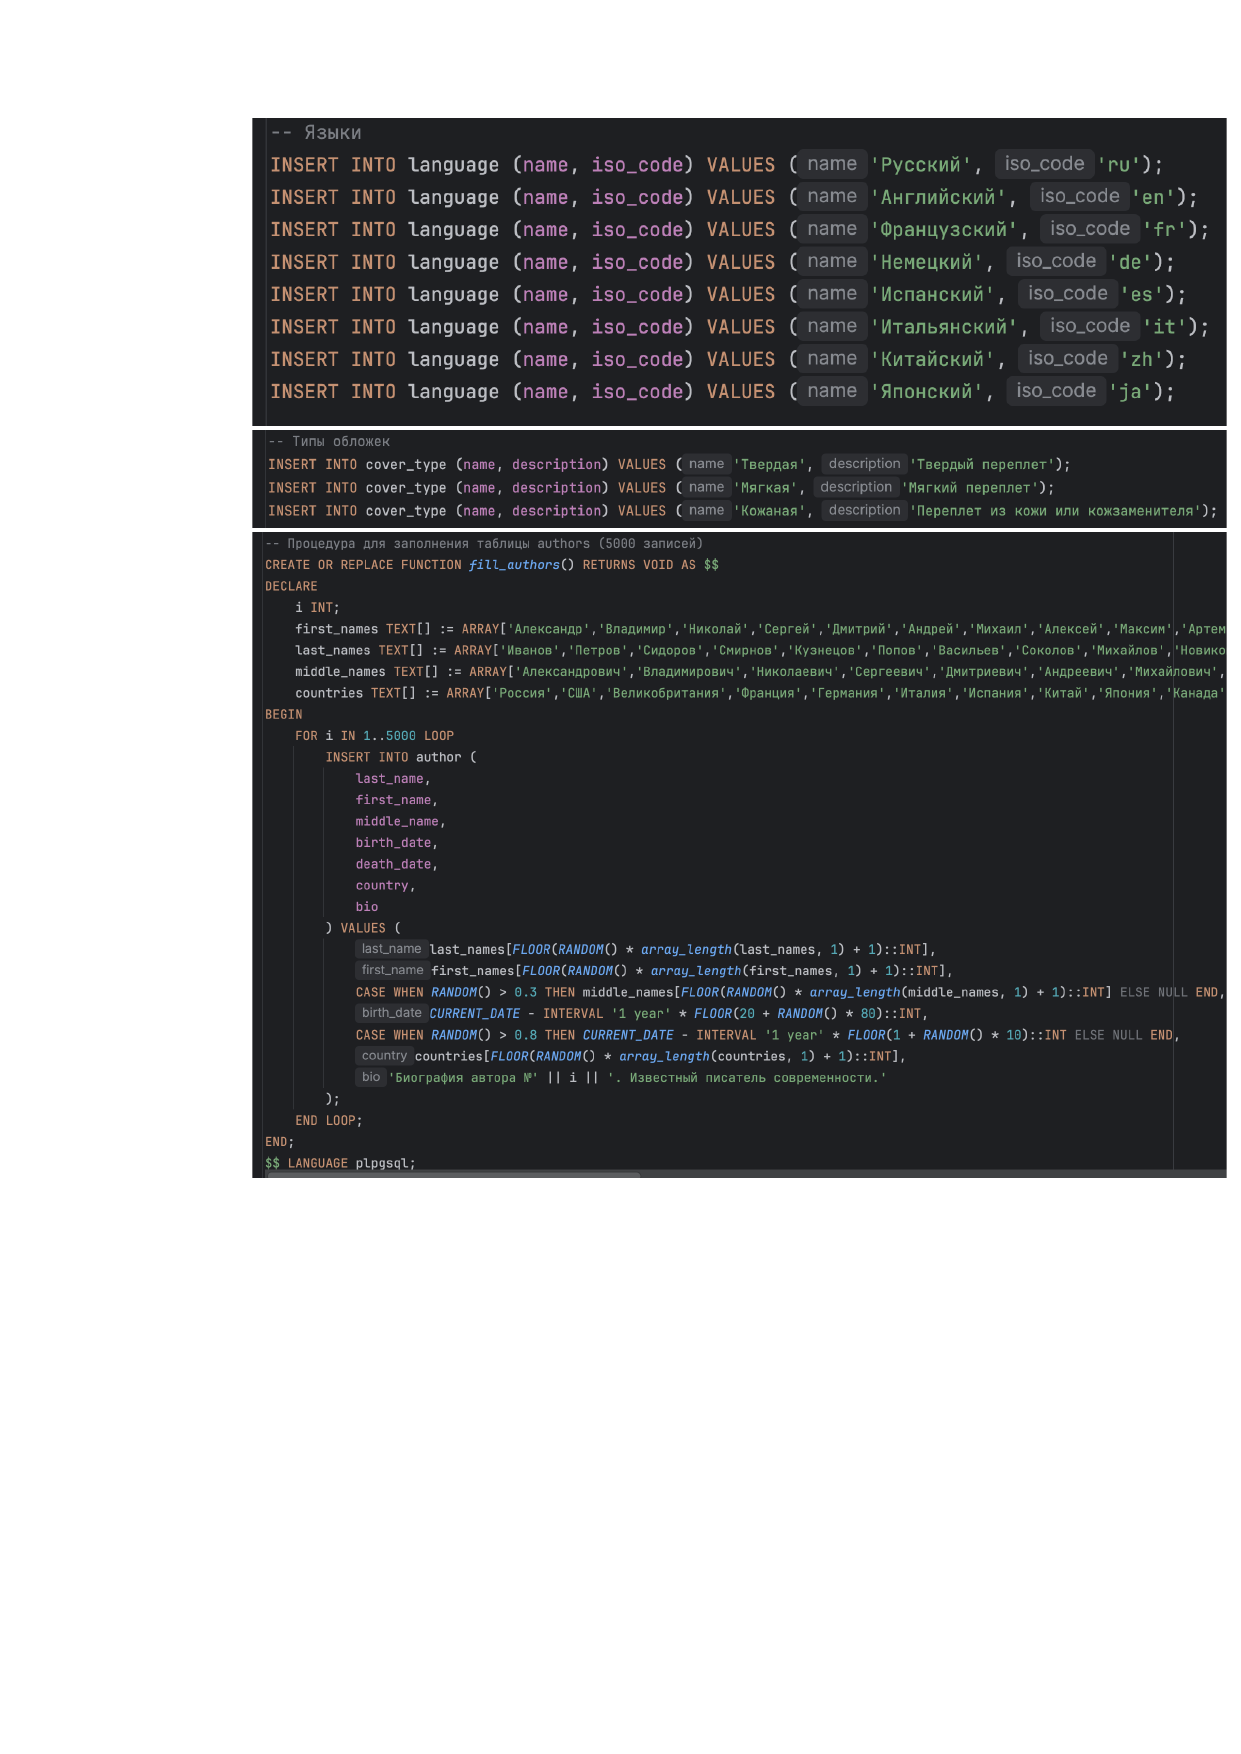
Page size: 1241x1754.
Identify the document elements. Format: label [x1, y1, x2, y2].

picture [252, 430, 1227, 528]
picture [252, 532, 1227, 1178]
picture [252, 118, 1227, 426]
list [215, 118, 1152, 1177]
